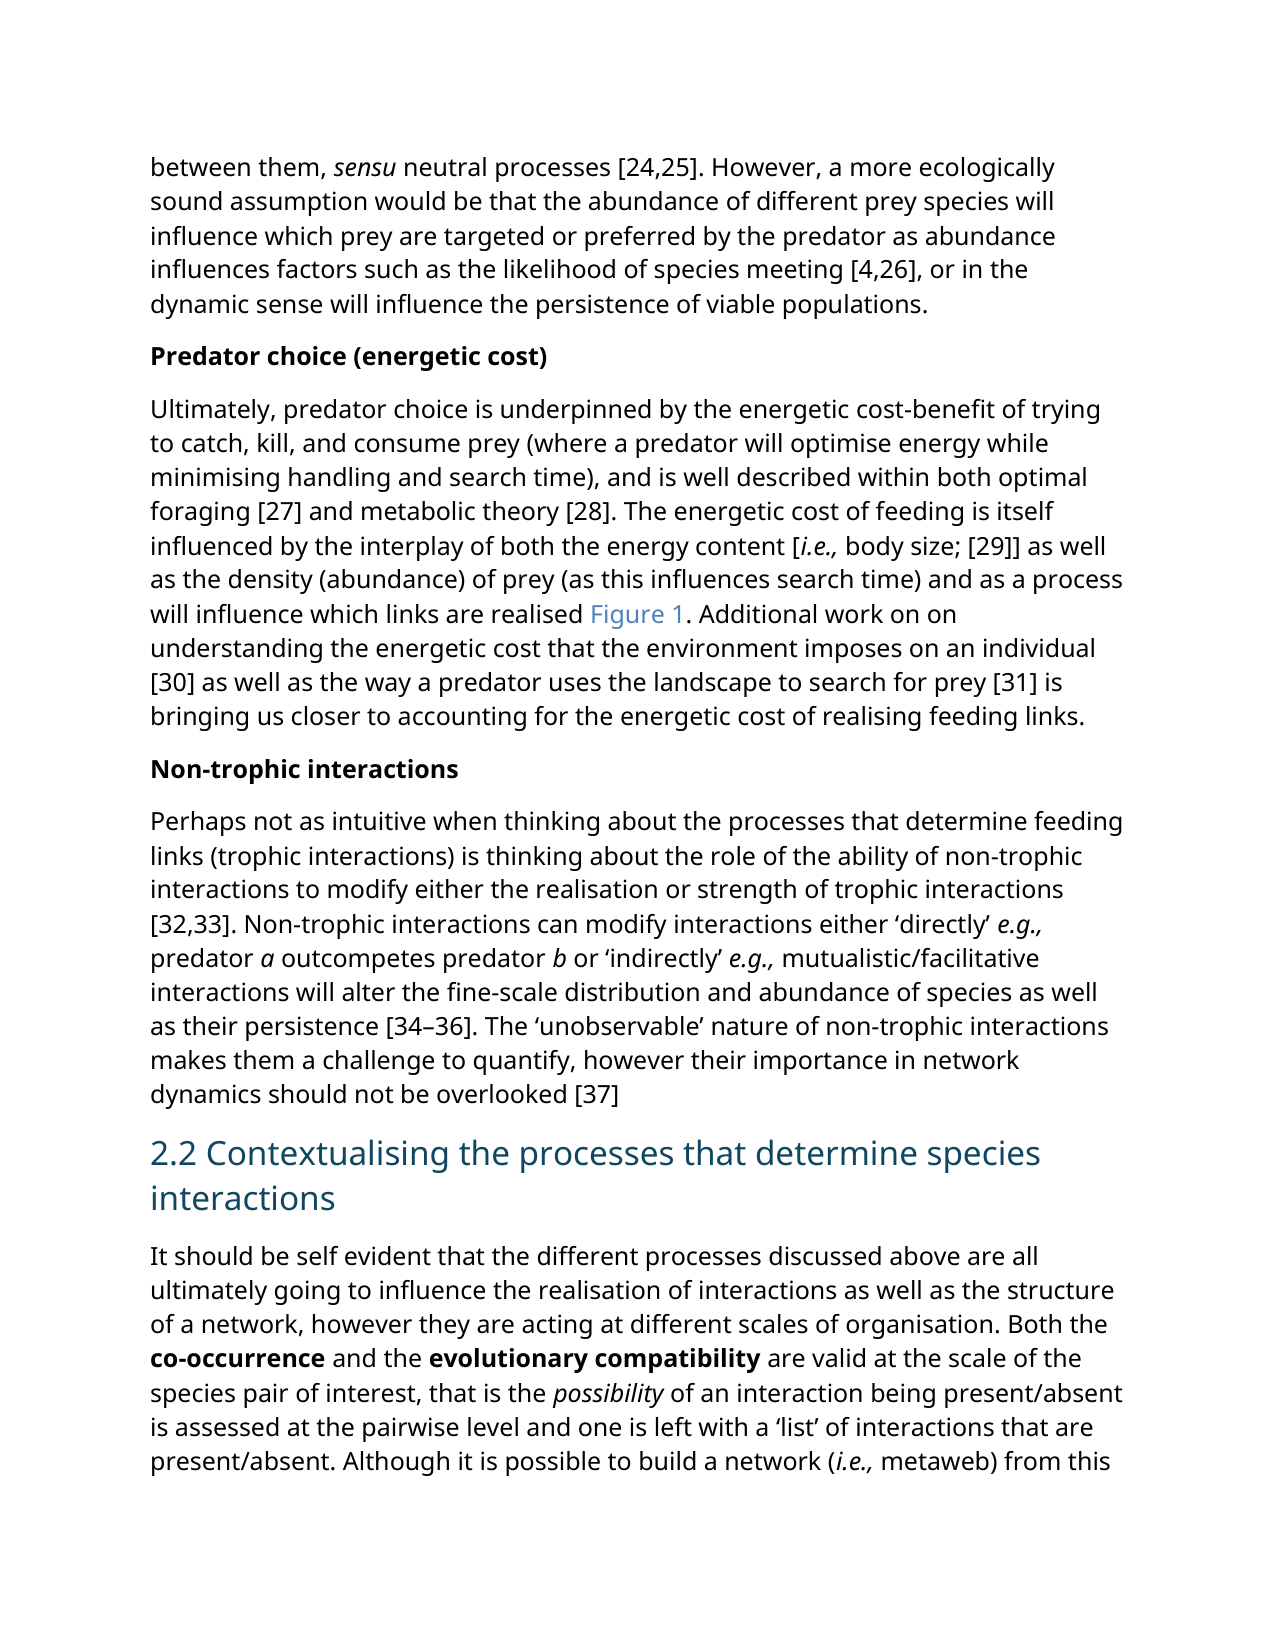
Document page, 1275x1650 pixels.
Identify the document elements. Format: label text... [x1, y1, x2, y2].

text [150, 150, 1125, 320]
text Predator choice (energetic cost) [150, 339, 1125, 373]
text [150, 1239, 1125, 1477]
text Perhaps not as intuitive when thinking about the processes that determine feeding links (trophic interactions) is thinking about the role of the ability of non-trophic interactions to modify either the realisation or strength of trophic interactions [32,33]. Non-trophic interactions can modify interactions either ‘directly’ e.g., predator a outcompetes predator b or ‘indirectly’ e.g., mutualistic/facilitative interactions will alter the fine-scale distribution and abundance of species as well as their persistence [34–36]. The ‘unobservable’ nature of non-trophic interactions makes them a challenge to quantify, however their importance in network dynamics should not be overlooked [37] [150, 804, 1125, 1111]
text Ultimately, predator choice is underpinned by the energetic cost-benefit of trying to catch, kill, and consume prey (where a predator will optimise energy while minimising handling and search time), and is well described within both optimal foraging [27] and metabolic theory [28]. The energetic cost of feeding is itself influenced by the interplay of both the energy content [i.e., body size; [29]] as well as the density (abundance) of prey (as this influences search time) and as a process will influence which links are realised Figure 1. Additional work on on understanding the energetic cost that the environment imposes on an individual [30] as well as the way a predator uses the landscape to search for prey [31] is bringing us closer to accounting for the energetic cost of realising feeding links. [150, 392, 1125, 732]
subtitle 2.2 Contextualising the processes that determine species interactions [150, 1129, 1125, 1220]
text Non-trophic interactions [150, 751, 1125, 785]
